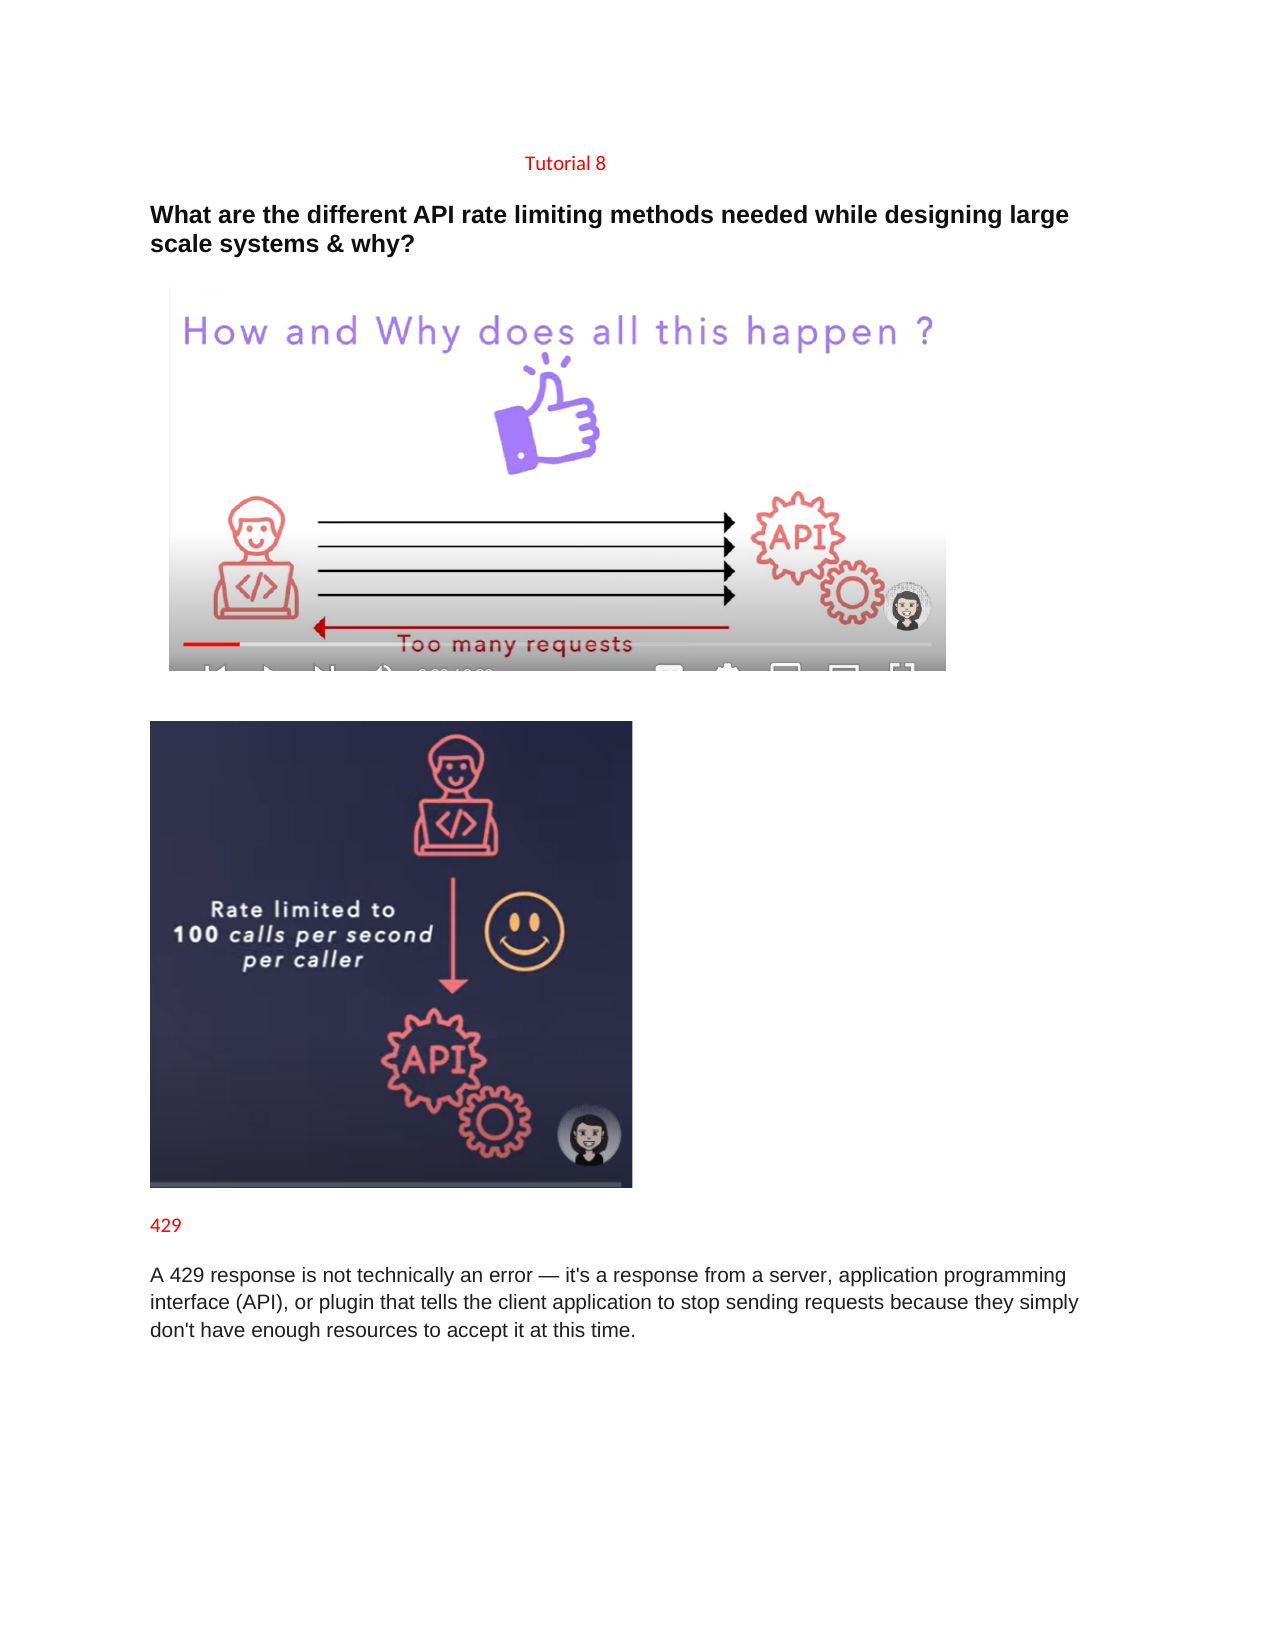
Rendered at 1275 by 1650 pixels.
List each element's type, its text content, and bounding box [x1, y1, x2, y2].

subtitle What are the different API rate limiting methods needed while designing large scale systems & why? [150, 200, 1125, 257]
text Tutorial 8 [150, 150, 1125, 175]
picture [150, 721, 633, 1188]
text 429 [150, 1213, 1125, 1238]
picture [150, 286, 948, 671]
text A 429 response is not technically an error — it's a response from a server, application programming interface (API), or plugin that tells the client application to stop sending requests because they simply don't have enough resources to accept it at this time. [150, 1263, 1125, 1342]
